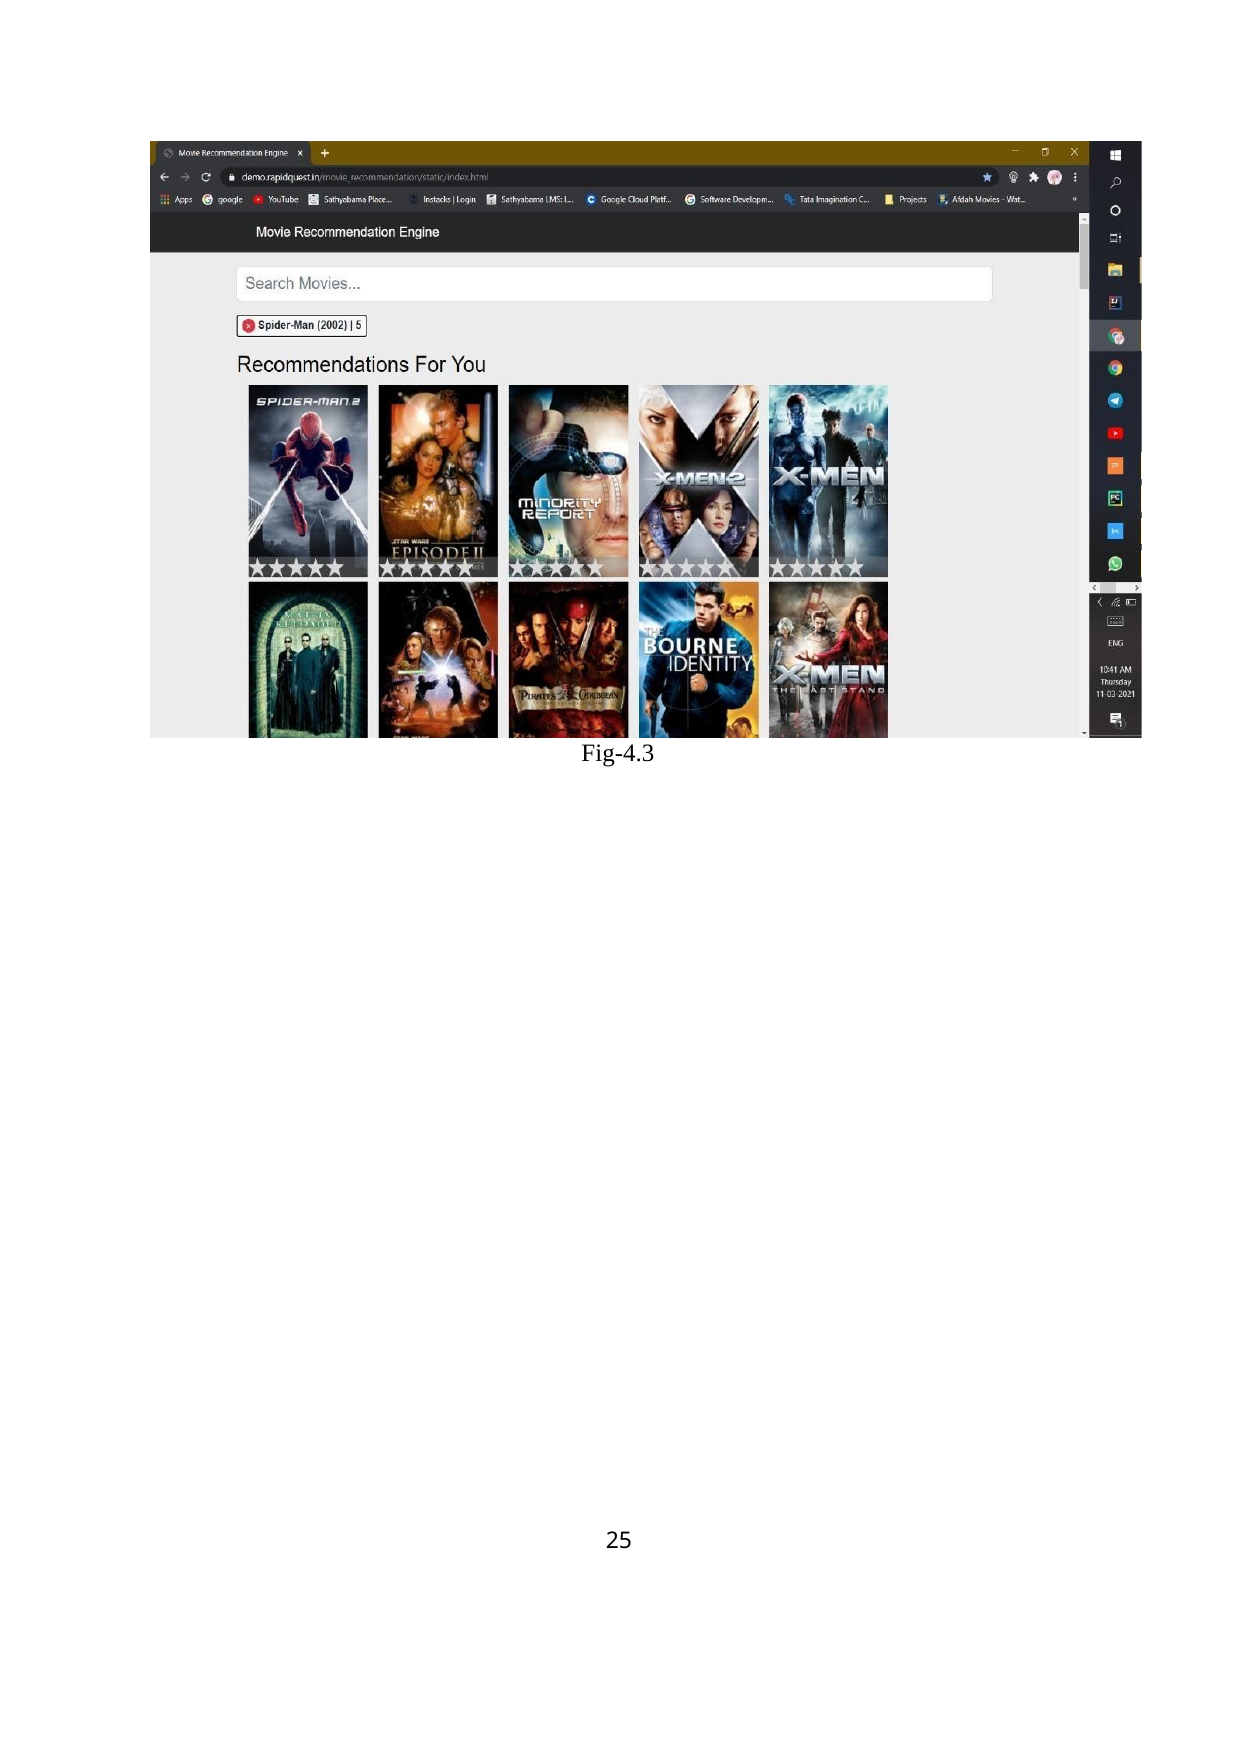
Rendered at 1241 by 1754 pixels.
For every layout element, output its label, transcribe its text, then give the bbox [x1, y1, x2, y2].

text Fig-4.3 [75, 738, 1180, 767]
picture [150, 141, 1142, 738]
